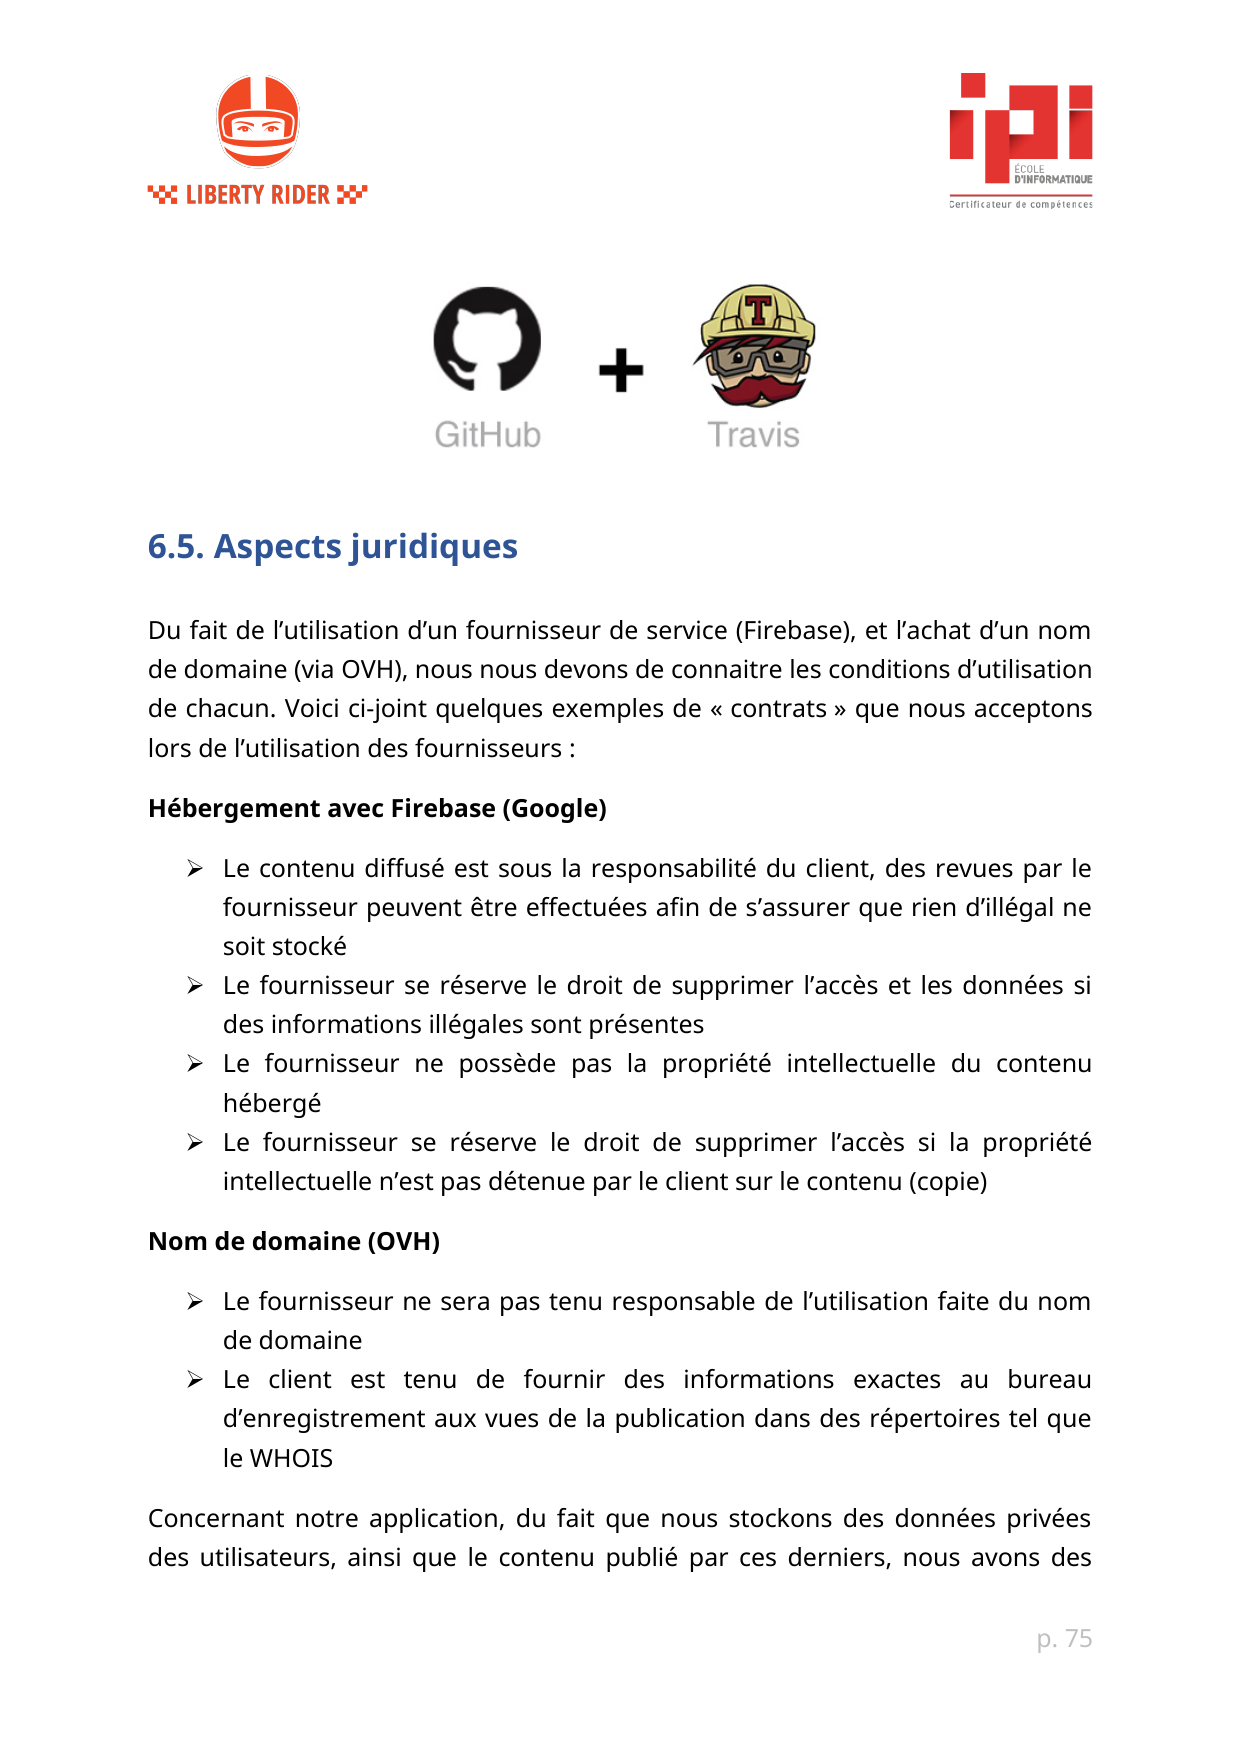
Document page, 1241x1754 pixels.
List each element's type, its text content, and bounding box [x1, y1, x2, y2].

picture [390, 272, 850, 468]
list Le fournisseur se réserve le droit de supprimer l’accès et les données si des informations illégales sont présentes [185, 968, 1093, 1041]
picture [147, 75, 368, 209]
text Nom de domaine (OVH) [148, 1223, 1093, 1258]
text Du fait de l’utilisation d’un fournisseur de service (Firebase), et l’achat d’un nom de domaine (via OVH), nous nous devons de connaitre les conditions d’utilisation de chacun. Voici ci-joint quelques exemples de « contrats » que nous acceptons lors de l’utilisation des fournisseurs : [148, 613, 1093, 764]
list Le fournisseur ne sera pas tenu responsable de l’utilisation faite du nom de domaine [185, 1283, 1093, 1357]
list Le fournisseur ne possède pas la propriété intellectuelle du contenu hébergé [185, 1046, 1093, 1119]
list Le fournisseur se réserve le droit de supprimer l’accès si la propriété intellectuelle n’est pas détenue par le client sur le contenu (copie) [185, 1124, 1093, 1198]
picture [949, 73, 1093, 209]
list Le contenu diffusé est sous la responsabilité du client, des revues par le fournisseur peuvent être effectuées afin de s’assurer que rien d’illégal ne soit stocké [185, 850, 1093, 963]
subtitle Aspects juridiques [148, 523, 1093, 568]
list Le client est tenu de fournir des informations exactes au bureau d’enregistrement aux vues de la publication dans des répertoires tel que le WHOIS [185, 1362, 1093, 1474]
text Hébergement avec Firebase (Google) [148, 790, 1093, 824]
